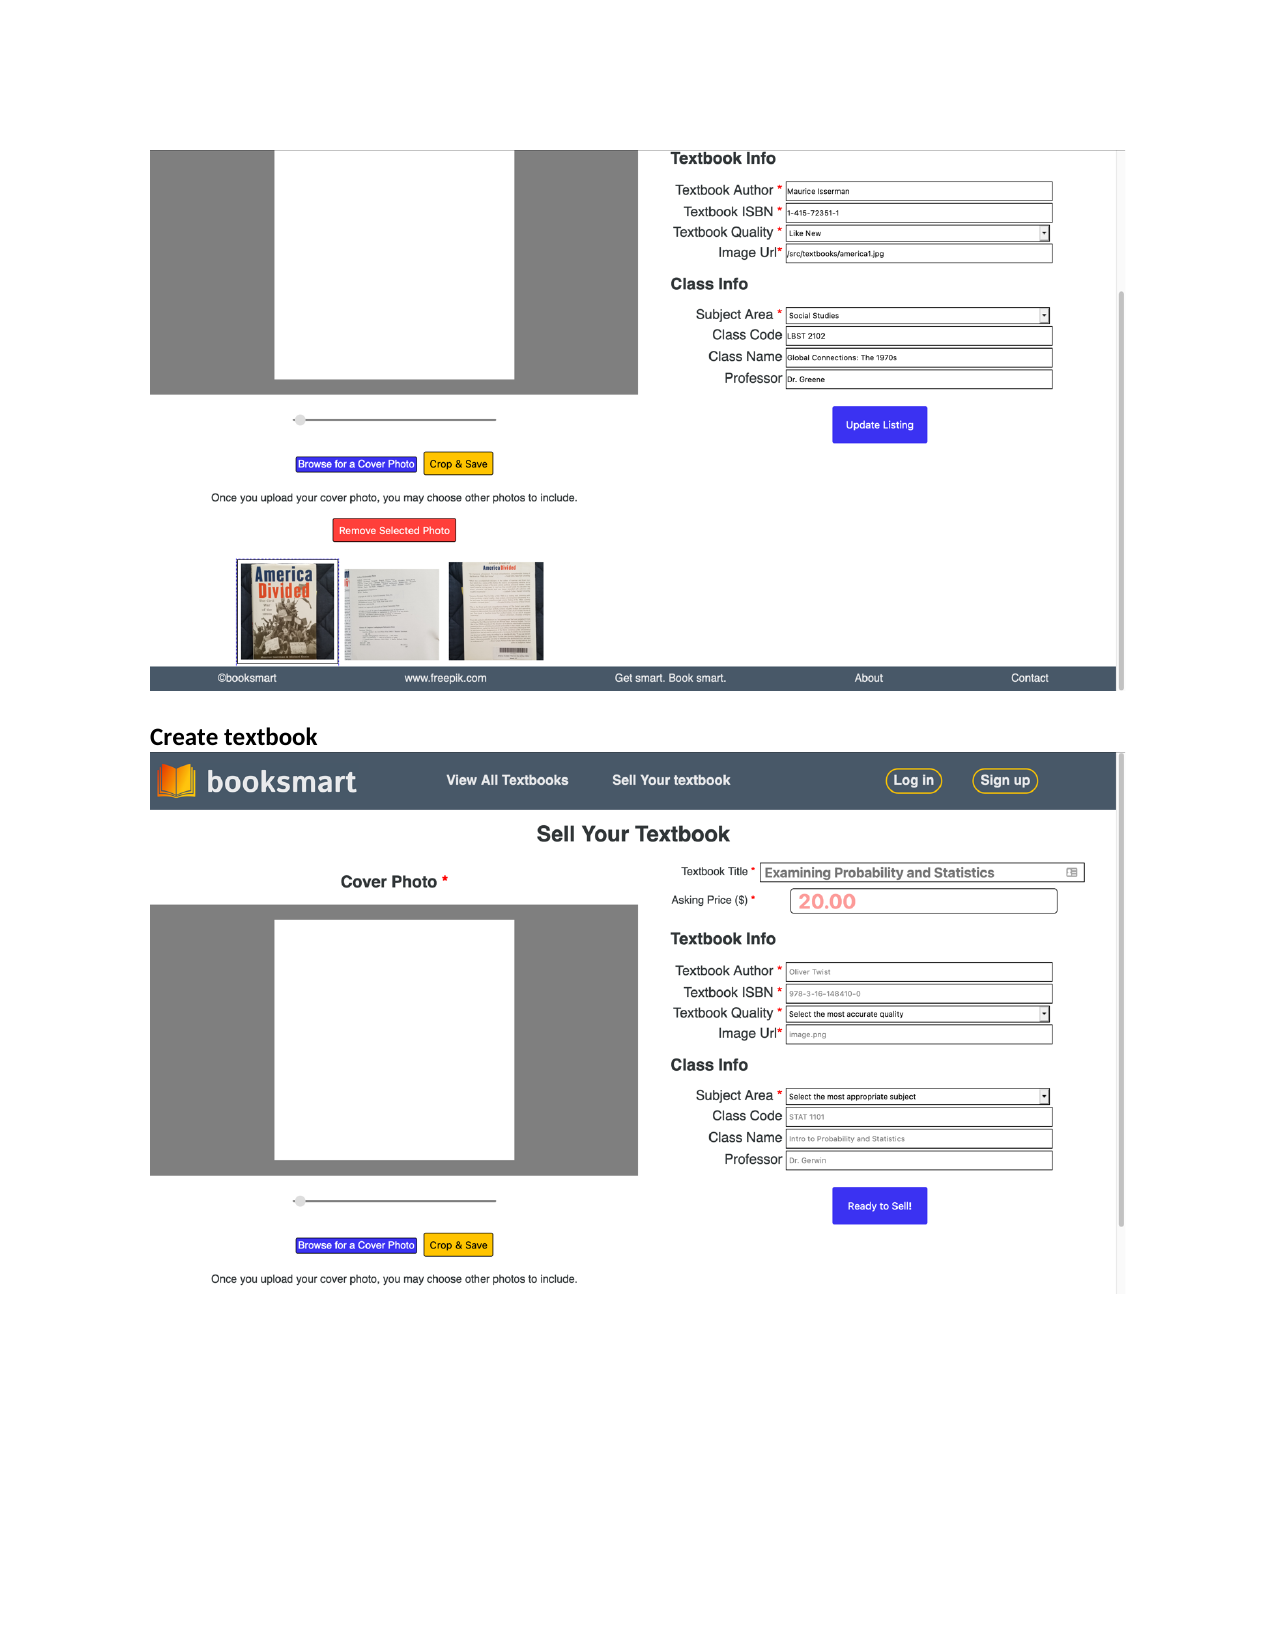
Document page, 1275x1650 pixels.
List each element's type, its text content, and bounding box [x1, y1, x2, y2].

picture [150, 752, 1125, 1294]
text Create textbook [150, 722, 1125, 752]
picture [150, 150, 1125, 691]
